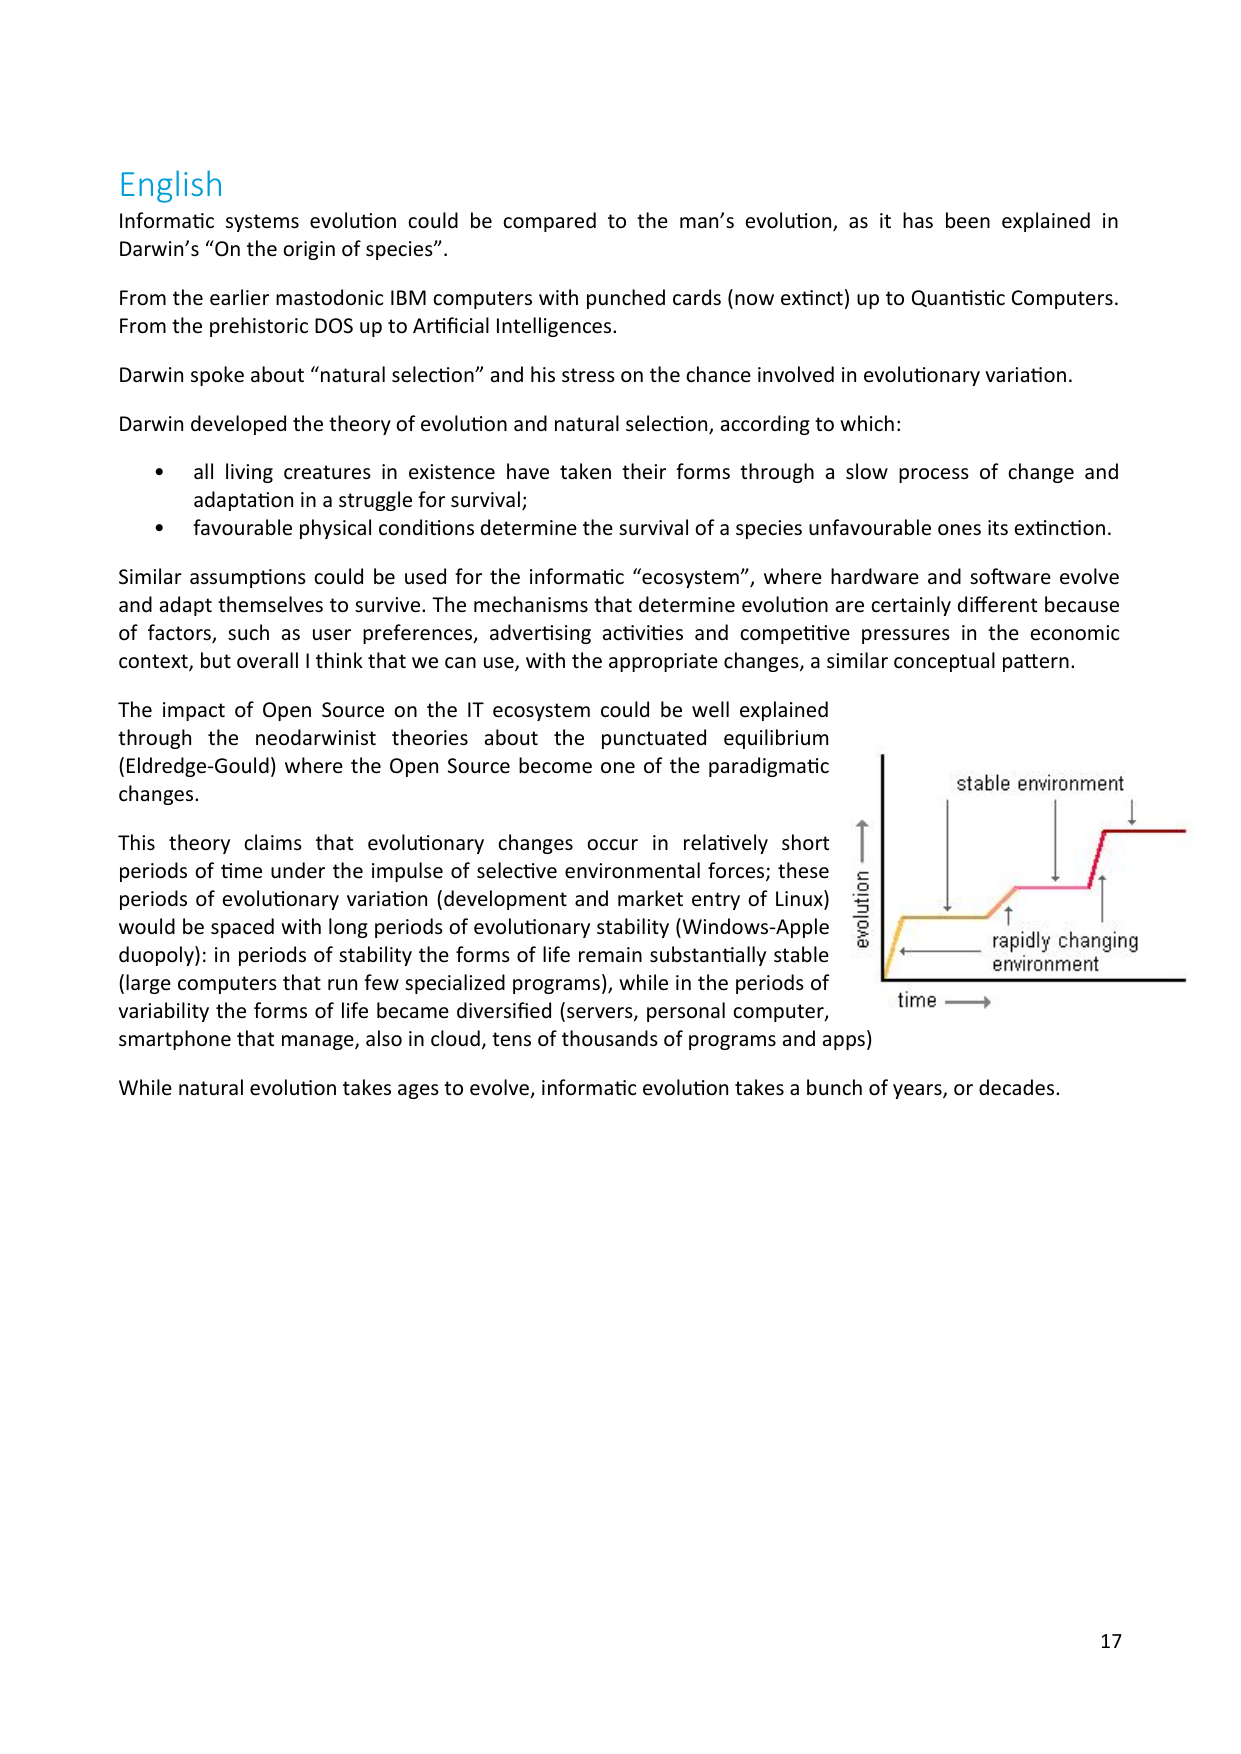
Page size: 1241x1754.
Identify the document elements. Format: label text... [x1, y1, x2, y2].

list all living creatures in existence have taken their forms through a slow process of change and adaptation in a struggle for survival; [156, 457, 1122, 513]
text Darwin spoke about “natural selection” and his stress on the chance involved in evolutionary variation. [118, 360, 1122, 388]
text While natural evolution takes ages to evolve, informatic evolution takes a bunch of years, or decades. [118, 1073, 1122, 1101]
subtitle English [118, 160, 1122, 206]
text Similar assumptions could be used for the informatic “ecosystem”, where hardware and software evolve and adapt themselves to survive. The mechanisms that determine evolution are certainly different because of factors, such as user preferences, advertising activities and competitive pressures in the economic context, but overall I think that we can use, with the appropriate changes, a similar conceptual pattern. [118, 562, 1122, 674]
text Informatic systems evolution could be compared to the man’s evolution, as it has been explained in Darwin’s “On the origin of species”. [118, 206, 1122, 262]
picture [850, 720, 1194, 1023]
text This theory claims that evolutionary changes occur in relatively short periods of time under the impulse of selective environmental forces; these periods of evolutionary variation (development and market entry of Linux) would be spaced with long periods of evolutionary stability (Windows-Apple duopoly): in periods of stability the forms of life remain substantially stable (large computers that run few specialized programs), while in the periods of variability the forms of life became diversified (servers, personal computer, smartphone that manage, also in cloud, tens of thousands of programs and apps) [118, 828, 1122, 1052]
text From the earlier mastodonic IBM computers with punched cards (now extinct) up to Quantistic Computers. From the prehistoric DOS up to Artificial Intelligences. [118, 283, 1122, 339]
text Darwin developed the theory of evolution and natural selection, according to which: [118, 409, 1122, 437]
text The impact of Open Source on the IT ecosystem could be well explained through the neodarwinist theories about the punctuated equilibrium (Eldredge-Gould) where the Open Source become one of the paradigmatic changes. [118, 695, 1122, 807]
list favourable physical conditions determine the survival of a species unfavourable ones its extinction. [156, 513, 1122, 542]
